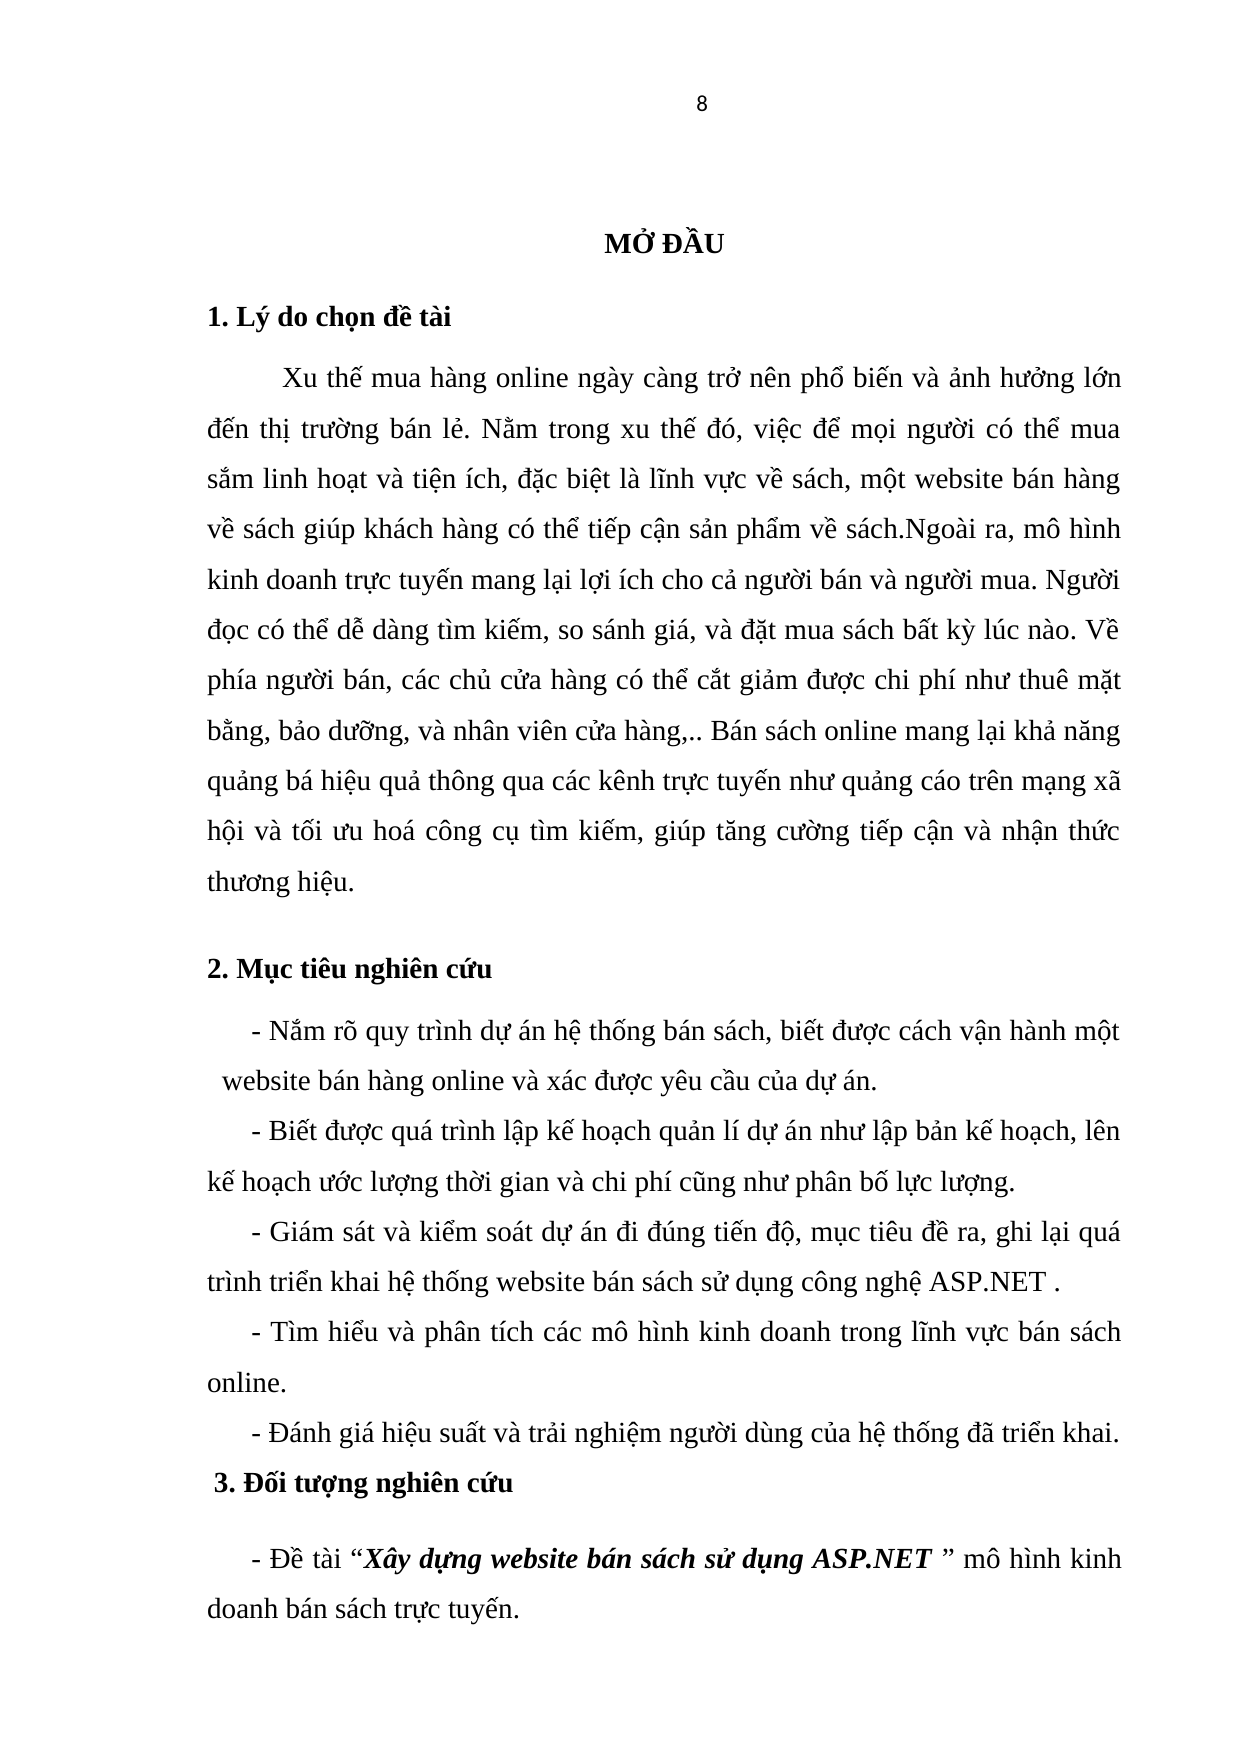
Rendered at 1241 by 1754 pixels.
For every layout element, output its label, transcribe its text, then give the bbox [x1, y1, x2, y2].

text Xu thế mua hàng online ngày càng trở nên phổ biến và ảnh hưởng lớn đến thị trường bán lẻ. Nằm trong xu thế đó, việc để mọi người có thể mua sắm linh hoạt và tiện ích, đặc biệt là lĩnh vực về sách, một website bán hàng về sách giúp khách hàng có thể tiếp cận sản phẩm về sách.Ngoài ra, mô hình kinh doanh trực tuyến mang lại lợi ích cho cả người bán và người mua. Người đọc có thể dễ dàng tìm kiếm, so sánh giá, và đặt mua sách bất kỳ lúc nào. Về phía người bán, các chủ cửa hàng có thể cắt giảm được chi phí như thuê mặt bằng, bảo dưỡng, và nhân viên cửa hàng,.. Bán sách online mang lại khả năng quảng bá hiệu quả thông qua các kênh trực tuyến như quảng cáo trên mạng xã hội và tối ưu hoá công cụ tìm kiếm, giúp tăng cường tiếp cận và nhận thức thương hiệu. [207, 361, 1122, 897]
text - Giám sát và kiểm soát dự án đi đúng tiến độ, mục tiêu đề ra, ghi lại quá trình triển khai hệ thống website bán sách sử dụng công nghệ ASP.NET . [207, 1214, 1122, 1298]
subtitle 1. Lý do chọn đề tài [207, 299, 1122, 333]
subtitle MỞ ĐẦU [207, 226, 1122, 259]
text - Đánh giá hiệu suất và trải nghiệm người dùng của hệ thống đã triển khai. [251, 1415, 1122, 1449]
subtitle 3. Đối tượng nghiên cứu [214, 1466, 1122, 1499]
text - Đề tài “Xây dựng website bán sách sử dụng ASP.NET ” mô hình kinh doanh bán sách trực tuyến. [207, 1541, 1122, 1625]
text - Biết được quá trình lập kế hoạch quản lí dự án như lập bản kế hoạch, lên kế hoạch ước lượng thời gian và chi phí cũng như phân bố lực lượng. [207, 1113, 1122, 1197]
subtitle 2. Mục tiêu nghiên cứu [207, 952, 1122, 985]
text - Nắm rõ quy trình dự án hệ thống bán sách, biết được cách vận hành một website bán hàng online và xác được yêu cầu của dự án. [222, 1013, 1122, 1097]
text - Tìm hiểu và phân tích các mô hình kinh doanh trong lĩnh vực bán sách online. [207, 1314, 1122, 1398]
